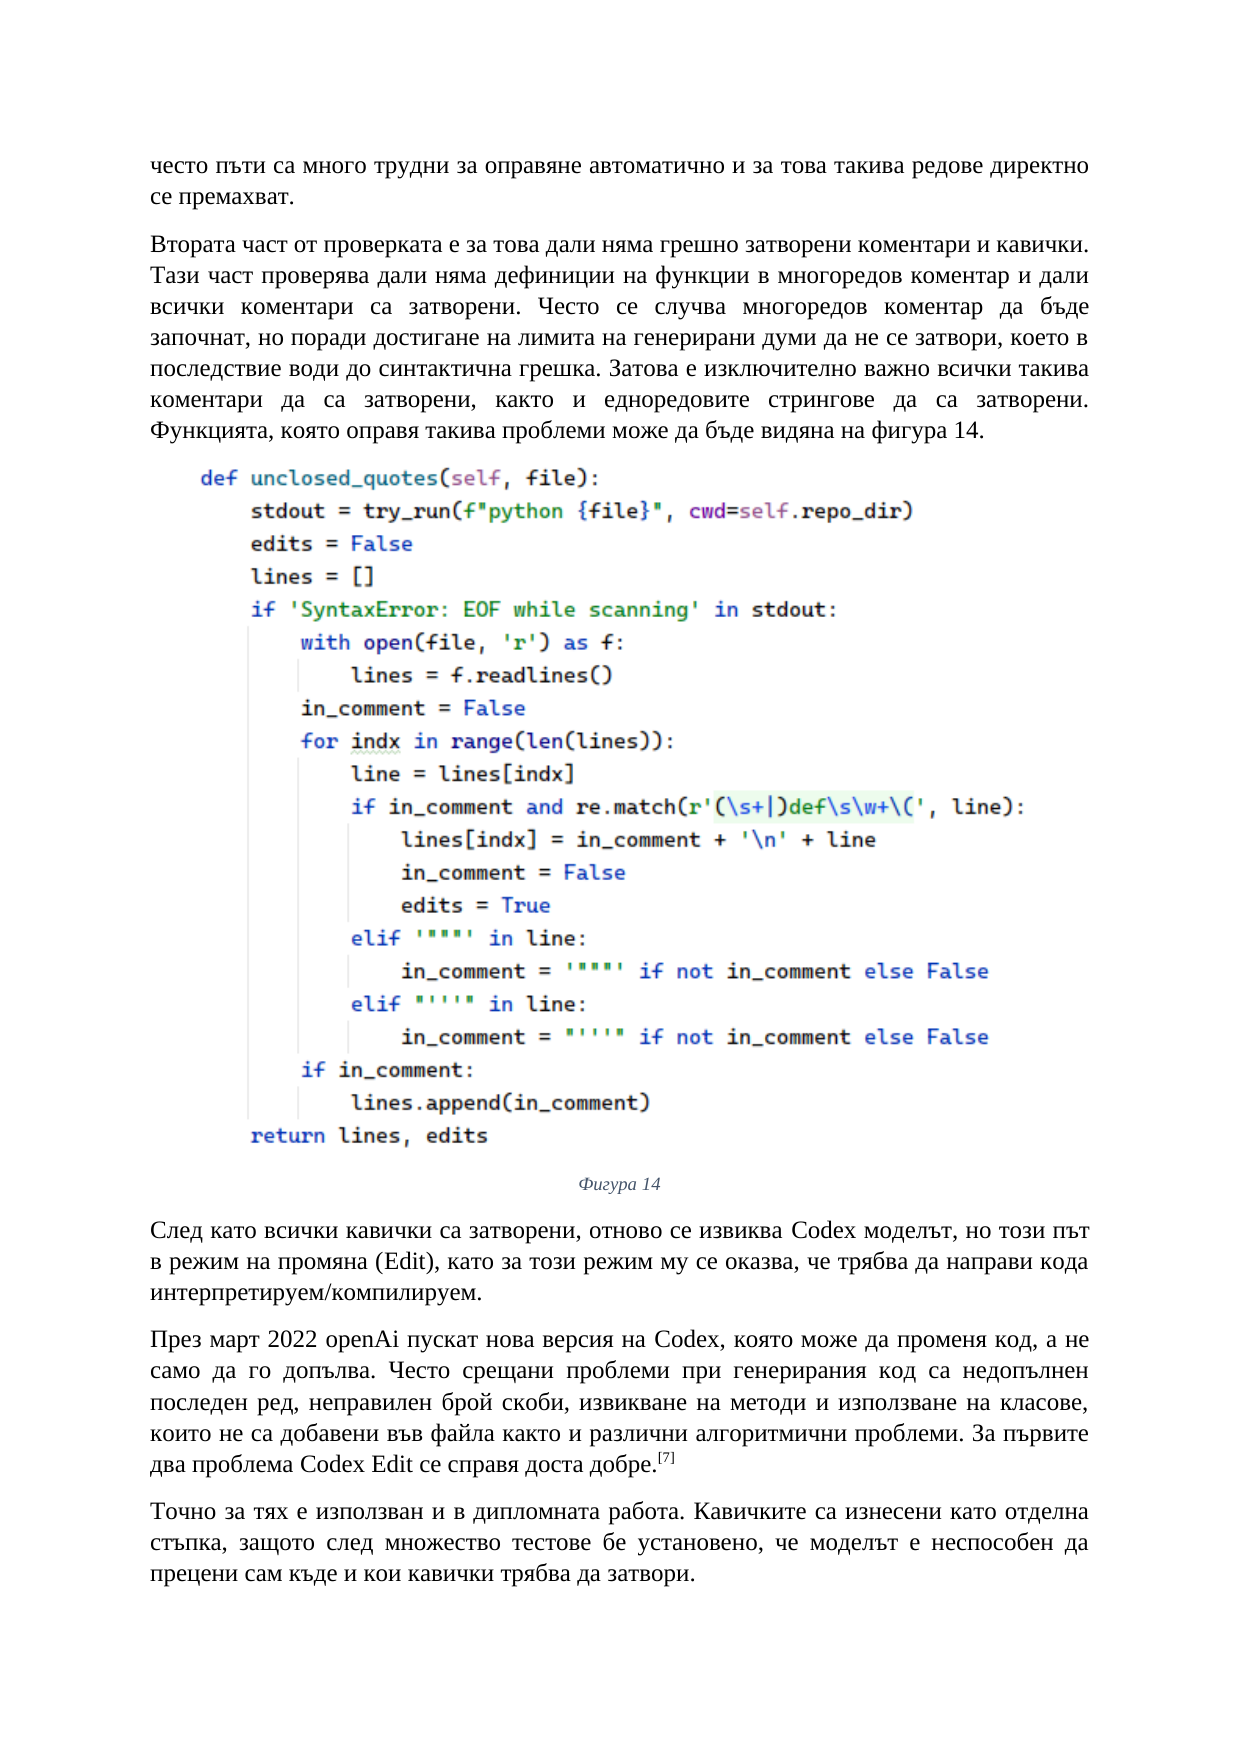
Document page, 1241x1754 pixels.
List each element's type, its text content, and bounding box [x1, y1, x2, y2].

text Втората част от проверката е за това дали няма грешно затворени коментари и кавички. Тази част проверява дали няма дефиниции на функции в многоредов коментар и дали всички коментари са затворени. Често се случва многоредов коментар да бъде започнат, но поради достигане на лимита на генерирани думи да не се затвори, което в последствие води до синтактична грешка. Затова е изключително важно всички такива коментари да са затворени, както и едноредовите стрингове да са затворени. Функцията, която оправя такива проблеми може да бъде видяна на фигура 14. [150, 229, 1090, 444]
text През март 2022 openAi пускат нова версия на Codex, която може да променя код, а не само да го допълва. Често срещани проблеми при генерирания код са недопълнен последен ред, неправилен брой скоби, извикване на методи и използване на класове, които не са добавени във файла както и различни алгоритмични проблеми. За първите два проблема Codex Edit се справя доста добре.[7] [150, 1324, 1090, 1477]
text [150, 150, 1090, 210]
text Точно за тях е използван и в дипломната работа. Кавичките са изнесени като отделна стъпка, защото след множество тестове бе установено, че моделът е неспособен да прецени сам къде и кои кавички трябва да затвори. [150, 1496, 1090, 1587]
picture [199, 462, 1041, 1154]
text След като всички кавички са затворени, отново се извиква Codex моделът, но този път в режим на промяна (Edit), като за този режим му се оказва, че трябва да направи кода интерпретируем/компилируем. [150, 1215, 1090, 1306]
